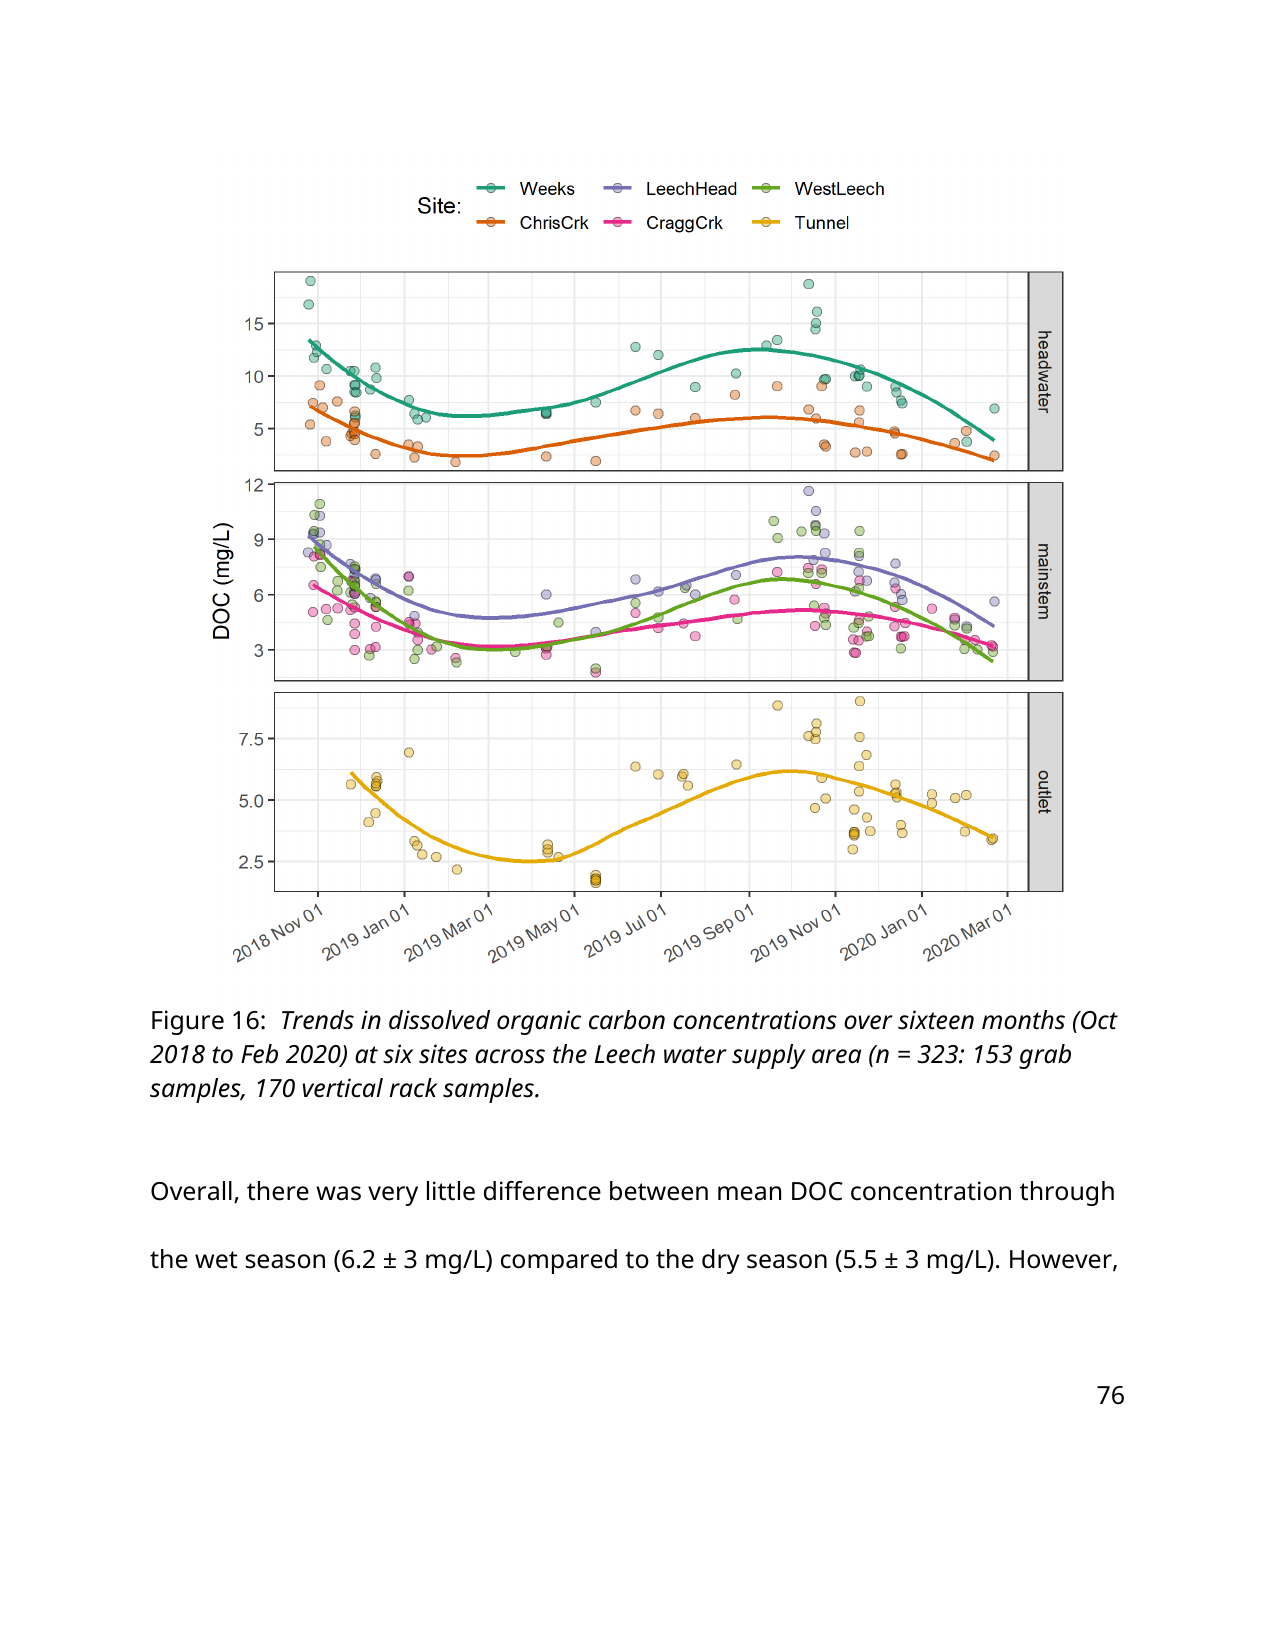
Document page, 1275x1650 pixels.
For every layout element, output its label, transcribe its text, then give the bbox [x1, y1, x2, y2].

picture [201, 150, 1074, 1003]
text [150, 1173, 1125, 1275]
text Figure 16: Trends in dissolved organic carbon concentrations over sixteen months (Oct 2018 to Feb 2020) at six sites across the Leech water supply area (n = 323: 153 grab samples, 170 vertical rack samples. [150, 1003, 1125, 1105]
